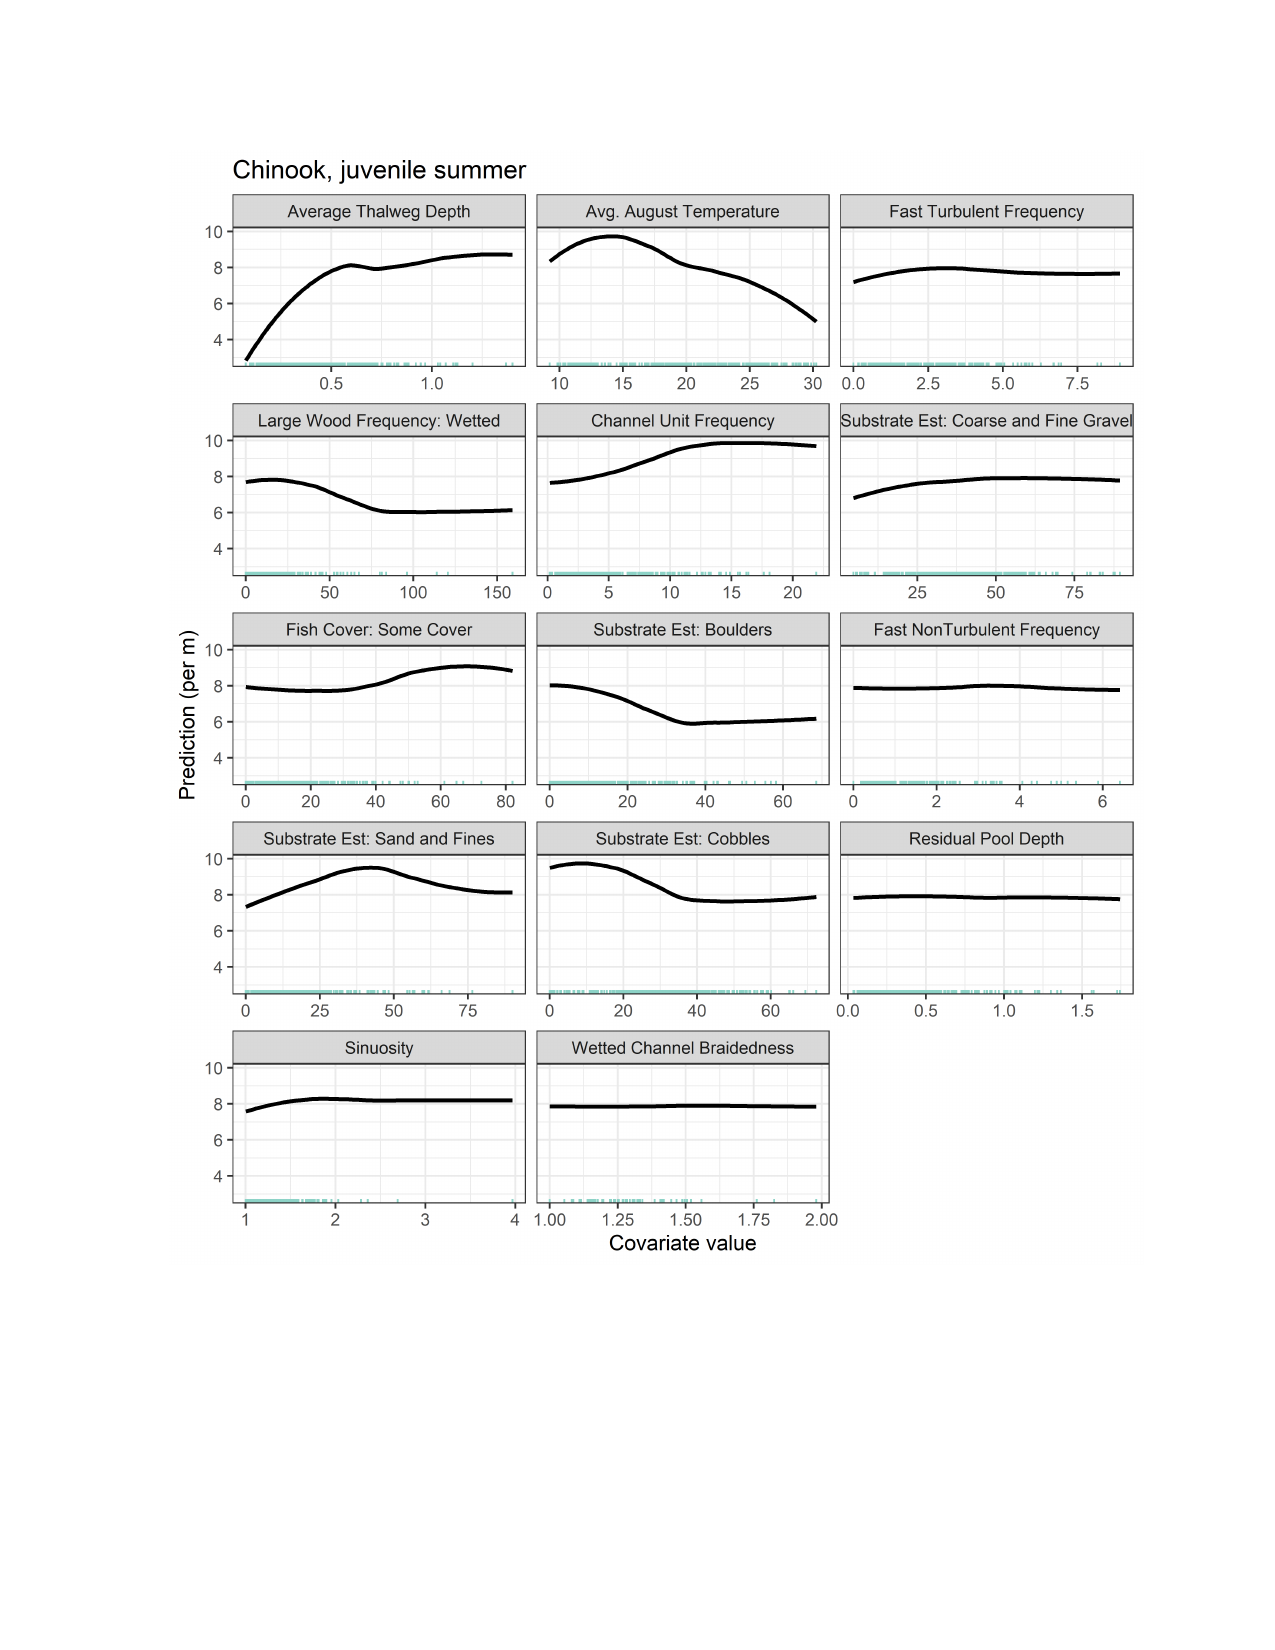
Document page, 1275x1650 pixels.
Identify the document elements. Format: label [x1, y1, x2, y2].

picture [168, 150, 1144, 1265]
